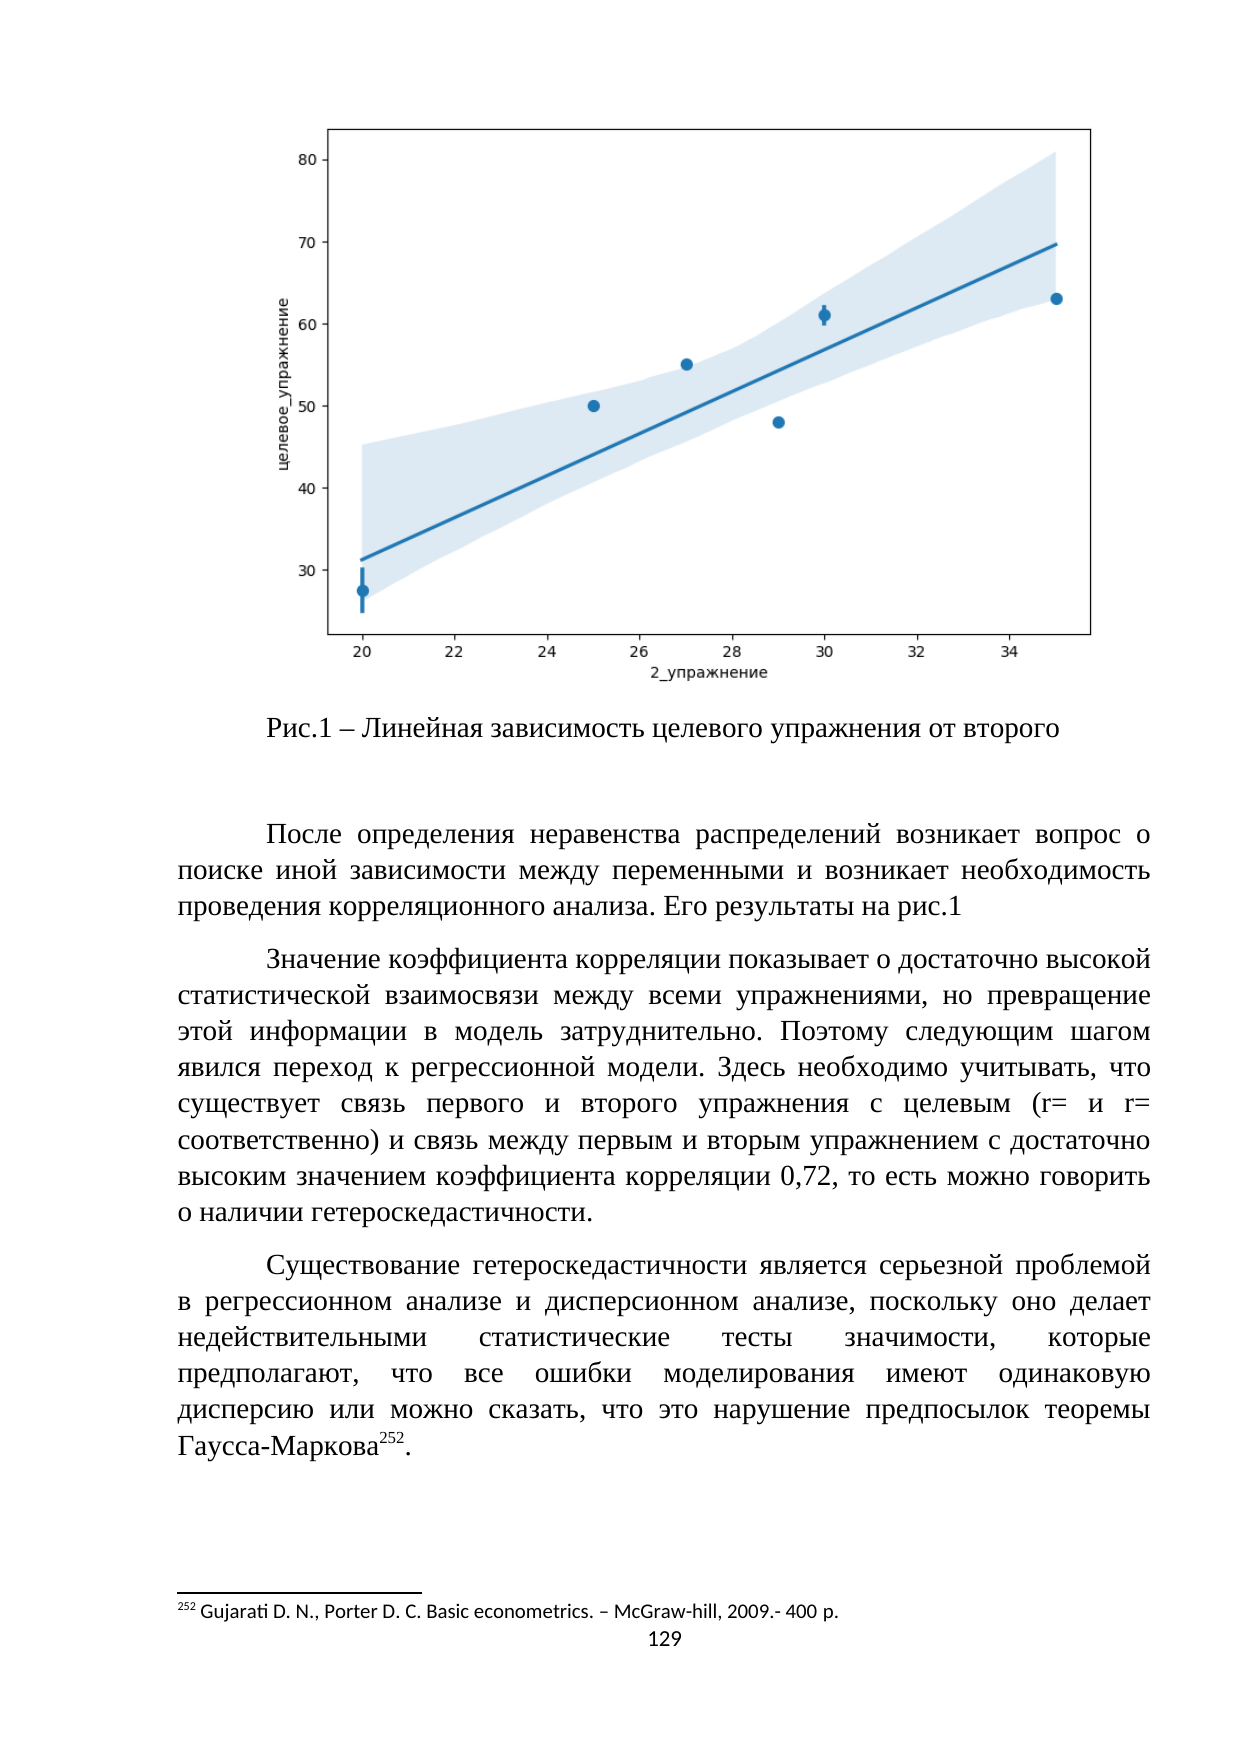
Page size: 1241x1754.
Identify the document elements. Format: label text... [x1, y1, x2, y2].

picture [265, 118, 1101, 692]
text Значение коэффициента корреляции показывает о достаточно высокой статистической взаимосвязи между всеми упражнениями, но превращение этой информации в модель затруднительно. Поэтому следующим шагом явился переход к регрессионной модели. Здесь необходимо учитывать, что существует связь первого и второго упражнения с целевым (r= и r= соответственно) и связь между первым и вторым упражнением с достаточно высоким значением коэффициента корреляции 0,72, то есть можно говорить о наличии гетероскедастичности. [177, 941, 1152, 1228]
text Рис.1 – Линейная зависимость целевого упражнения от второго [177, 710, 1152, 744]
text Существование гетероскедастичности является серьезной проблемой в регрессионном анализе и дисперсионном анализе, поскольку оно делает недействительными статистические тесты значимости, которые предполагают, что все ошибки моделирования имеют одинаковую дисперсию или можно сказать, что это нарушение предпосылок теоремы Гаусса-Маркова. [177, 1247, 1152, 1461]
text После определения неравенства распределений возникает вопрос о поиске иной зависимости между переменными и возникает необходимость проведения корреляционного анализа. Его результаты на рис.1 [177, 816, 1152, 922]
